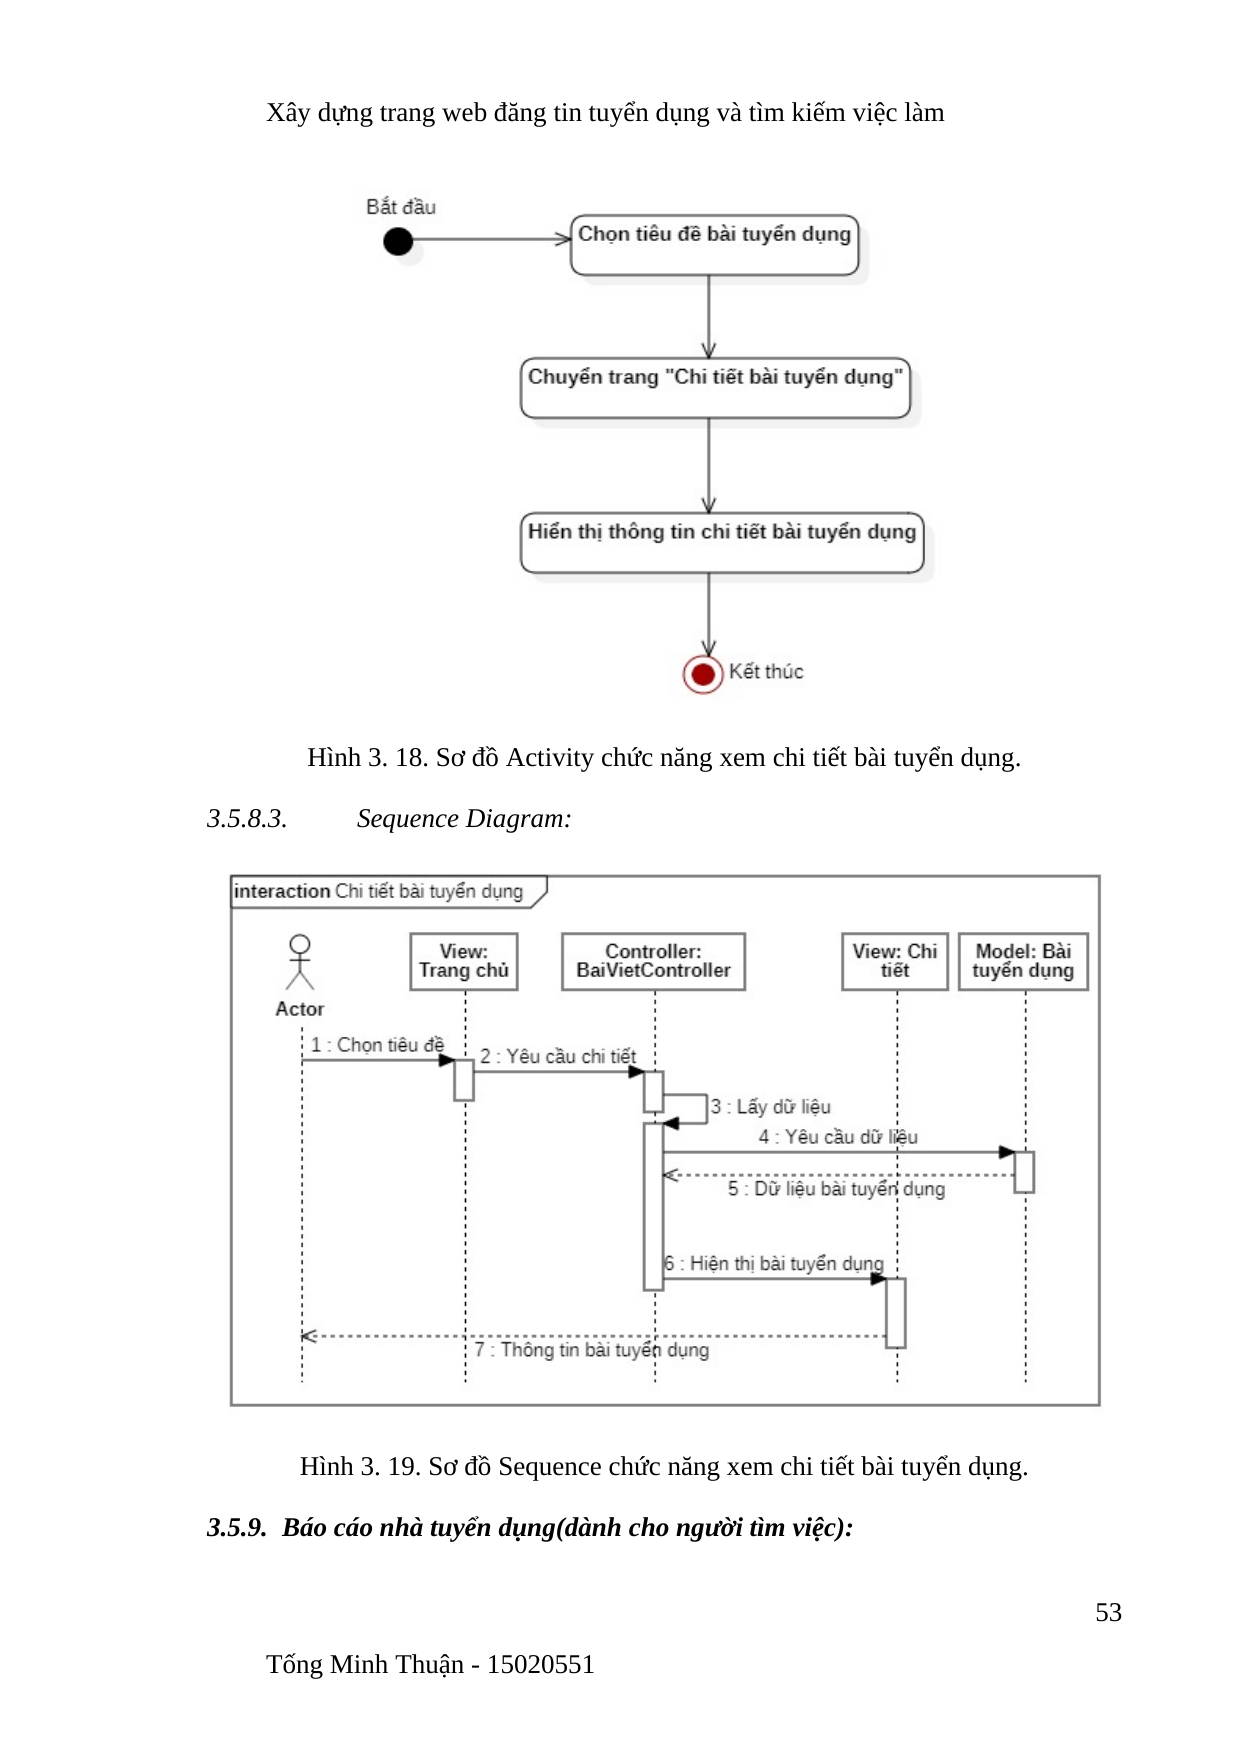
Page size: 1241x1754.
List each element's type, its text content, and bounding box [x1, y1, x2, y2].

text Hình 3. 18. Sơ đồ Activity chức năng xem chi tiết bài tuyển dụng. [207, 741, 1122, 772]
picture [217, 862, 1112, 1421]
picture [343, 177, 986, 712]
text Hình 3. 19. Sơ đồ Sequence chức năng xem chi tiết bài tuyển dụng. [207, 1450, 1122, 1481]
text Báo cáo nhà tuyển dụng(dành cho người tìm việc): [207, 1511, 1122, 1542]
text Sequence Diagram: [207, 802, 1122, 833]
